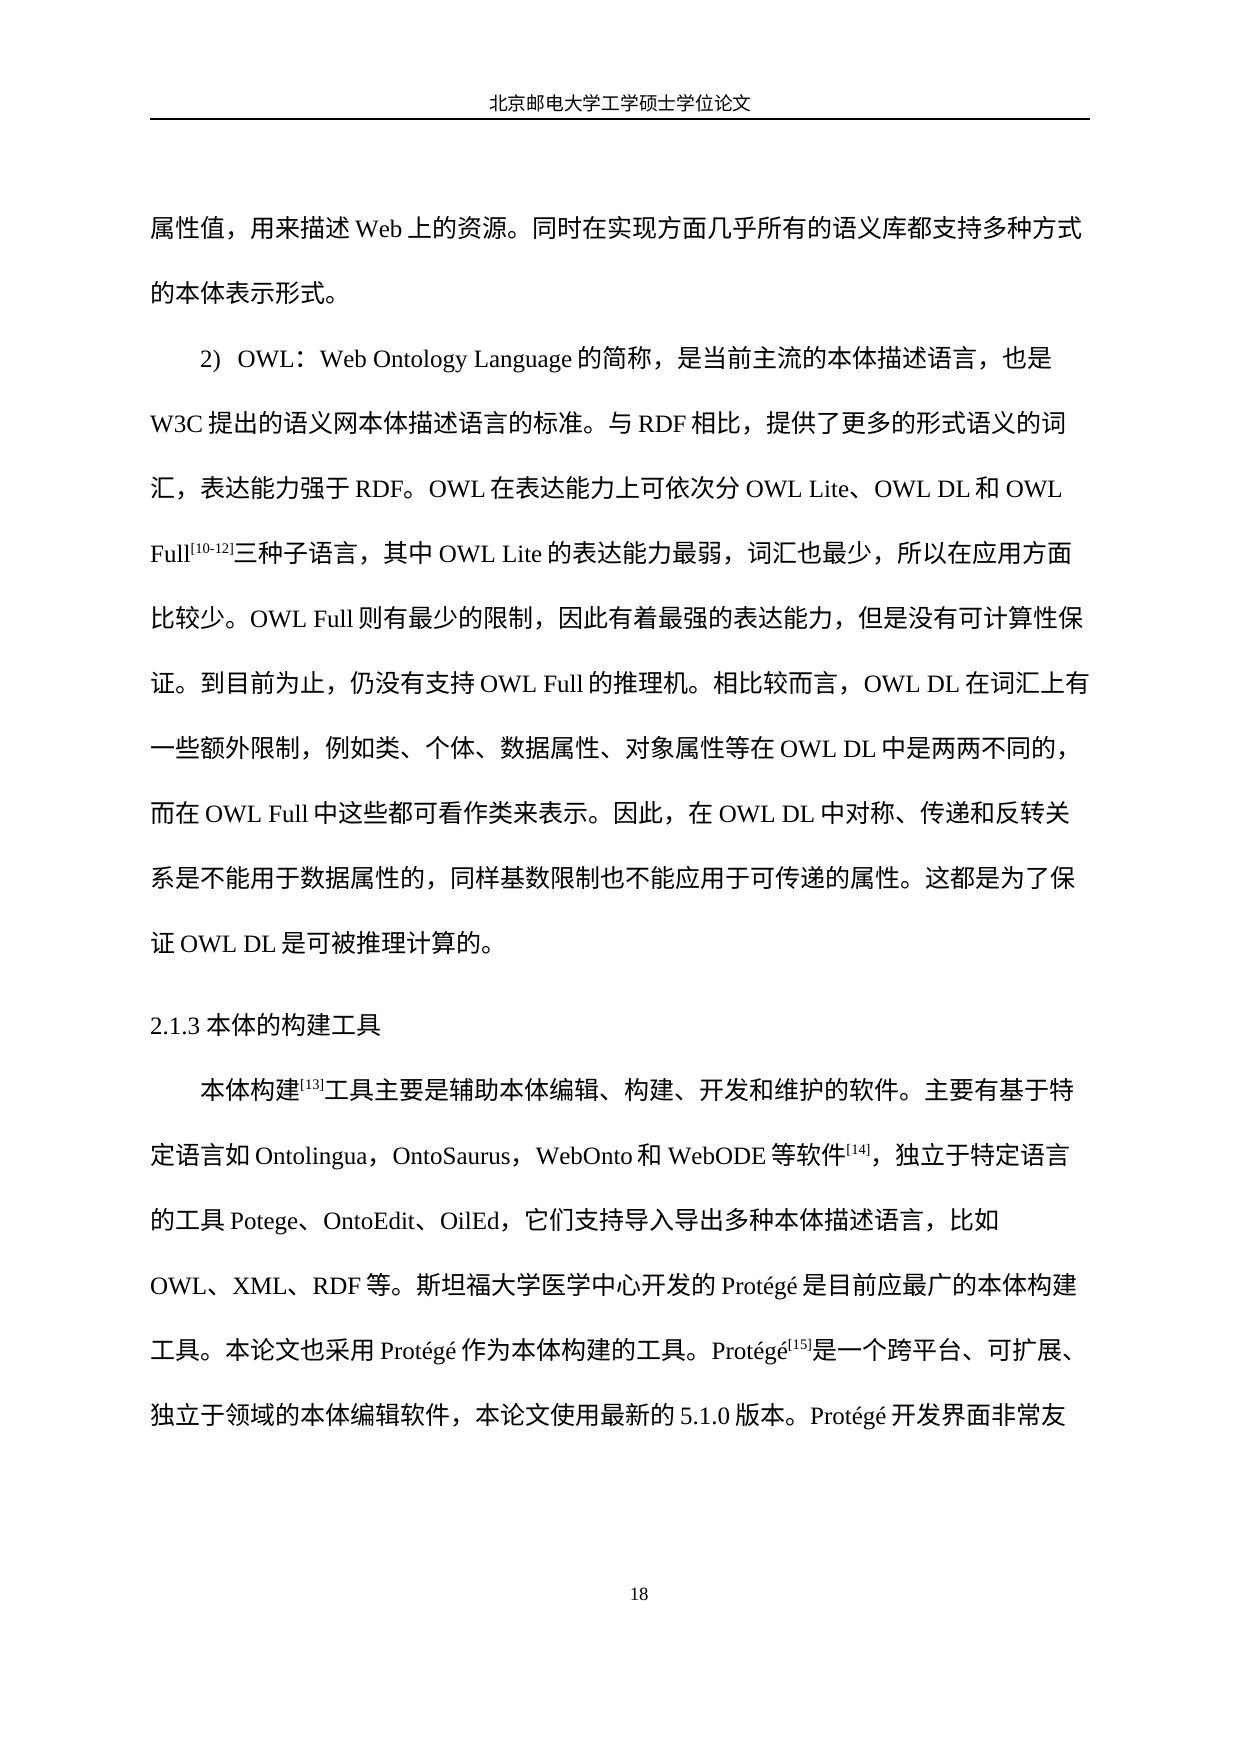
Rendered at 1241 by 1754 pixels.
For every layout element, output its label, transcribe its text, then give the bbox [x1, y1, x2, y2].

list OWL：Web Ontology Language的简称，是当前主流的本体描述语言，也是W3C提出的语义网本体描述语言的标准。与RDF相比，提供了更多的形式语义的词汇，表达能力强于RDF。OWL在表达能力上可依次分OWL Lite、OWL DL和OWL Full[10-12]三种子语言，其中OWL Lite的表达能力最弱，词汇也最少，所以在应用方面比较少。OWL Full则有最少的限制，因此有着最强的表达能力，但是没有可计算性保证。到目前为止，仍没有支持OWL Full的推理机。相比较而言，OWL DL在词汇上有一些额外限制，例如类、个体、数据属性、对象属性等在OWL DL中是两两不同的，而在OWL Full中这些都可看作类来表示。因此，在OWL DL中对称、传递和反转关系是不能用于数据属性的，同样基数限制也不能应用于可传递的属性。这都是为了保证OWL DL是可被推理计算的。 [150, 324, 1090, 974]
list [150, 194, 1090, 324]
subtitle 2.1.3 本体的构建工具 [150, 991, 1090, 1056]
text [150, 1056, 1090, 1446]
